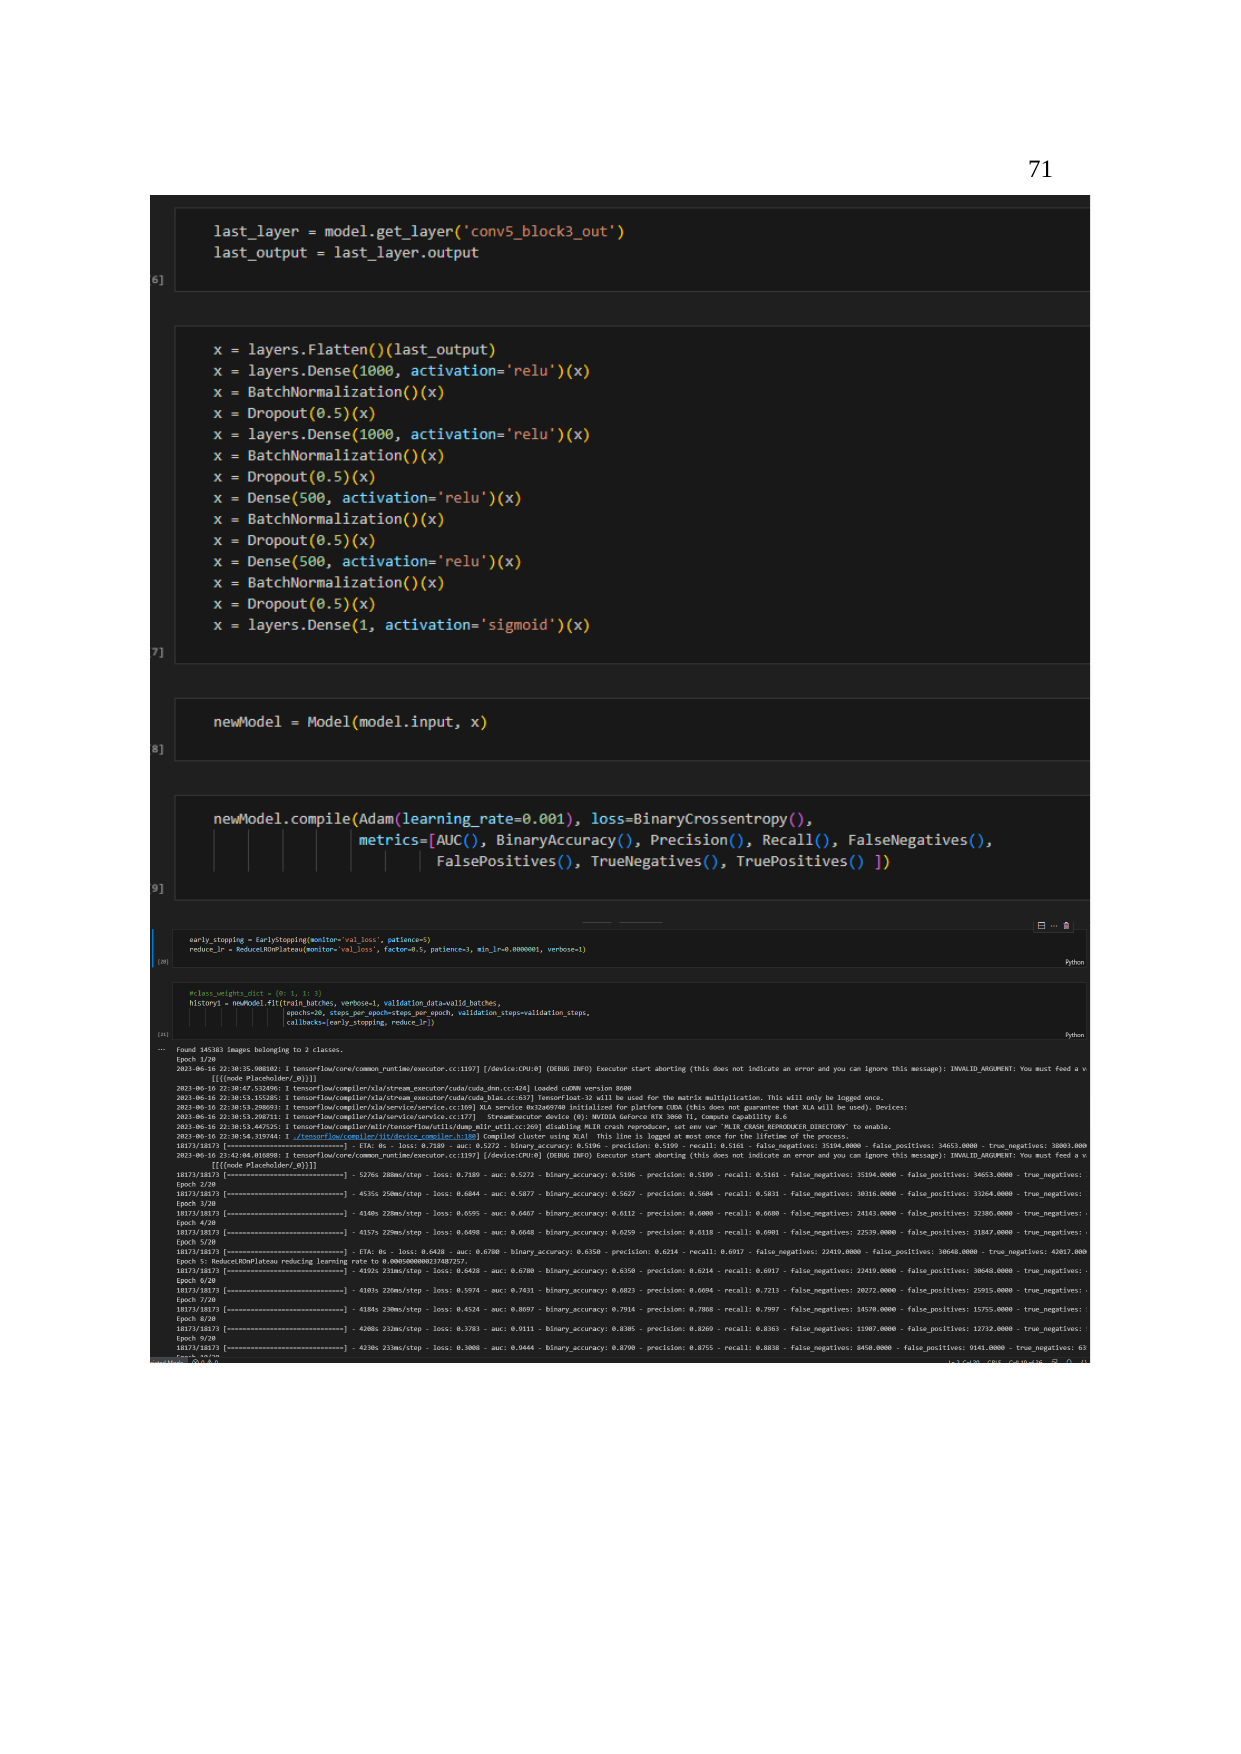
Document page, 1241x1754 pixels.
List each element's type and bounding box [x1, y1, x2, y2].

picture [150, 195, 1091, 1363]
